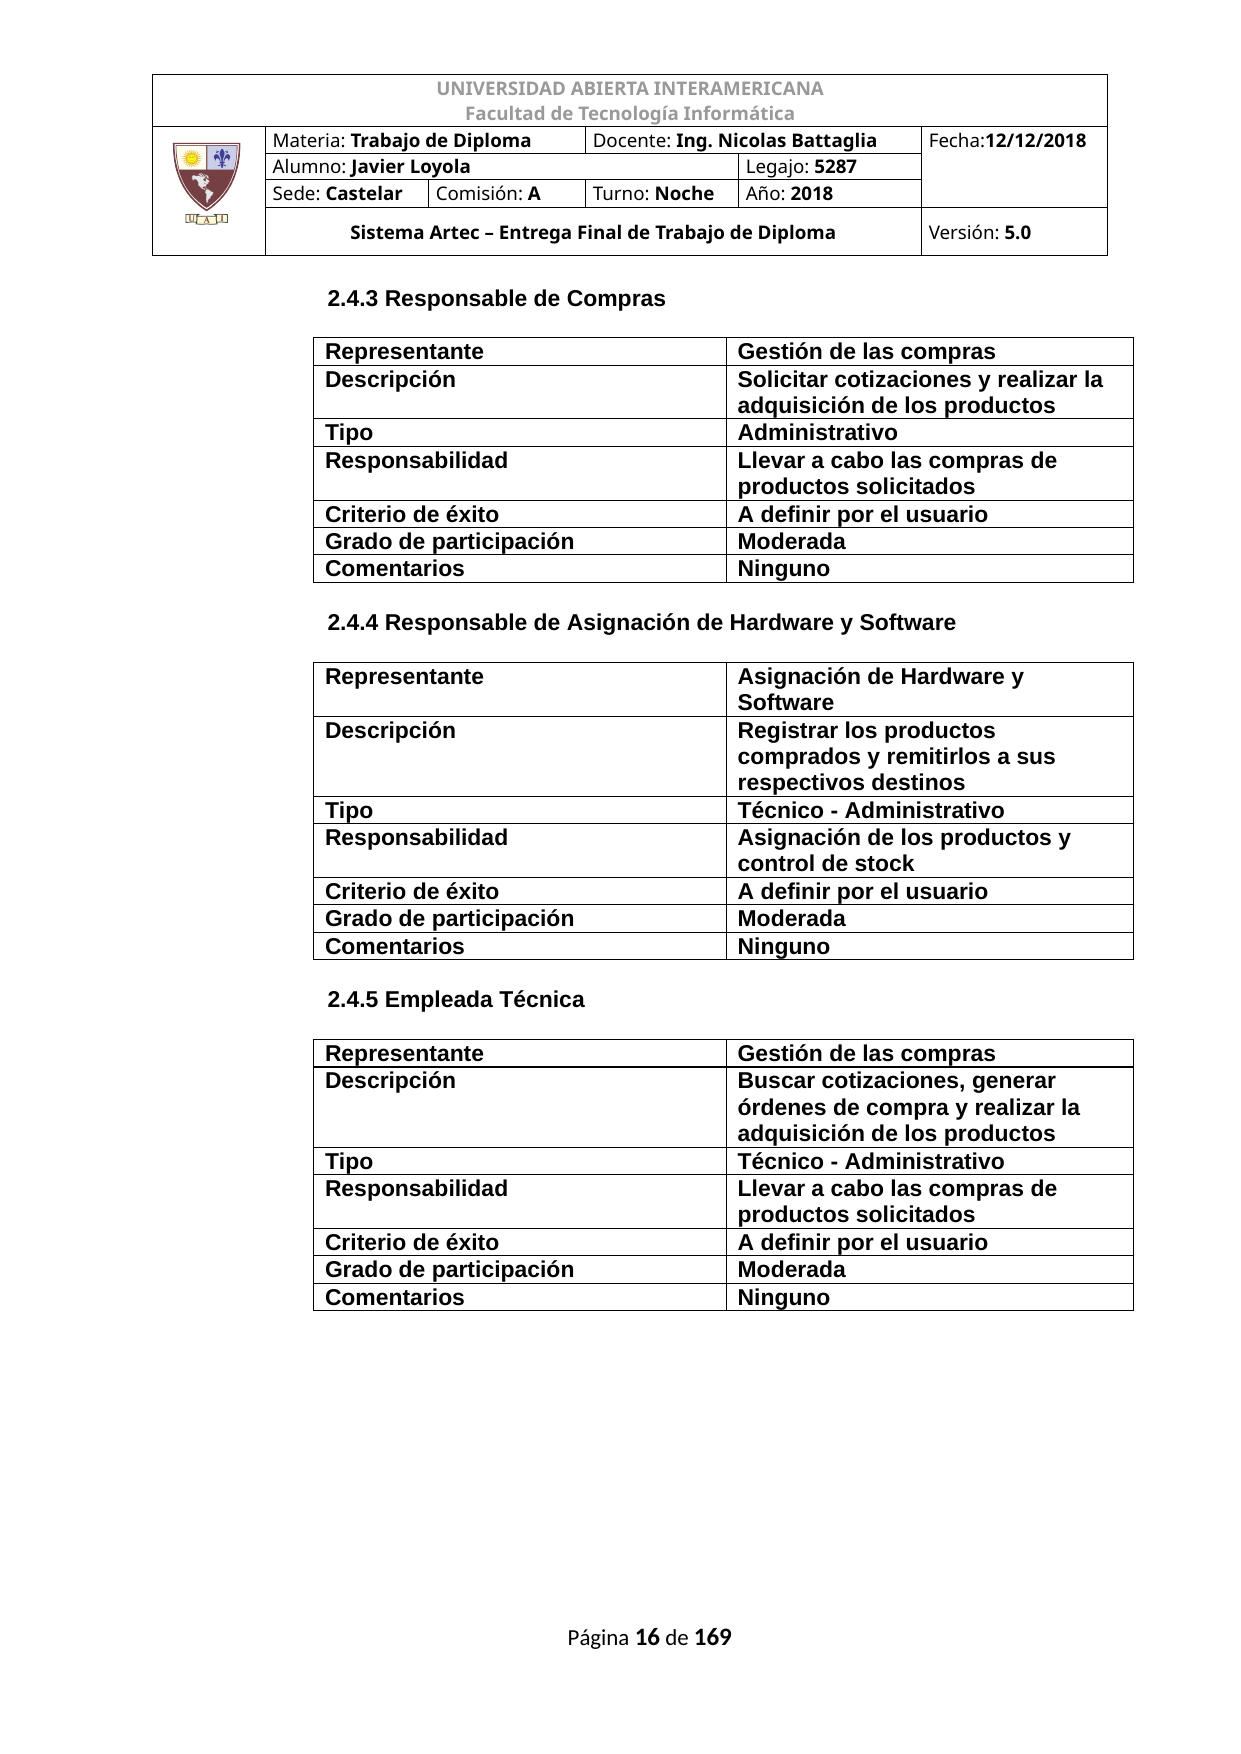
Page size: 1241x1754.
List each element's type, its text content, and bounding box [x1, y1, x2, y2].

table_cell Responsabilidad [314, 447, 726, 499]
text 2.4.4 Responsable de Asignación de Hardware y Software [327, 609, 1122, 635]
table_cell Buscar cotizaciones, generar órdenes de compra y realizar la adquisición de los productos [727, 1068, 1133, 1147]
table_cell Grado de participación [314, 905, 726, 932]
picture [157, 136, 257, 228]
table_header Representante [314, 663, 726, 716]
table_cell A definir por el usuario [727, 501, 1133, 527]
table_header Gestión de las compras [727, 338, 1133, 364]
table_cell Ninguno [727, 1284, 1133, 1310]
table_cell Llevar a cabo las compras de productos solicitados [727, 1175, 1133, 1228]
table_header Representante [314, 1040, 726, 1066]
table_cell Llevar a cabo las compras de productos solicitados [727, 447, 1133, 499]
table_cell Administrativo [727, 419, 1133, 446]
table_cell Descripción [314, 717, 726, 796]
table_cell Moderada [727, 528, 1133, 554]
table_cell Descripción [314, 366, 726, 418]
table_cell Grado de participación [314, 528, 726, 554]
table_cell Comentarios [314, 933, 726, 959]
table_header Asignación de Hardware y Software [727, 663, 1133, 716]
table_cell Solicitar cotizaciones y realizar la adquisición de los productos [727, 366, 1133, 418]
table_cell Técnico - Administrativo [727, 797, 1133, 823]
table_header Gestión de las compras [727, 1040, 1133, 1066]
table_cell Moderada [727, 905, 1133, 932]
table_cell A definir por el usuario [727, 1229, 1133, 1255]
table_cell Técnico - Administrativo [727, 1148, 1133, 1174]
table_cell Criterio de éxito [314, 1229, 726, 1255]
table_header Representante [314, 338, 726, 364]
table_cell Ninguno [727, 933, 1133, 959]
table_cell Tipo [314, 1148, 726, 1174]
table_cell Tipo [314, 797, 726, 823]
text 2.4.3 Responsable de Compras [327, 284, 1122, 311]
table_cell Descripción [314, 1068, 726, 1147]
table_cell Criterio de éxito [314, 501, 726, 527]
table_cell Tipo [314, 419, 726, 446]
table_cell Responsabilidad [314, 824, 726, 877]
table_cell A definir por el usuario [727, 878, 1133, 904]
table_cell Criterio de éxito [314, 878, 726, 904]
table_cell Comentarios [314, 555, 726, 582]
table_cell Responsabilidad [314, 1175, 726, 1228]
text 2.4.5 Empleada Técnica [327, 986, 1122, 1013]
table_cell Ninguno [727, 555, 1133, 582]
table_cell Asignación de los productos y control de stock [727, 824, 1133, 877]
table_cell Grado de participación [314, 1256, 726, 1282]
table_cell Moderada [727, 1256, 1133, 1282]
table_cell Comentarios [314, 1284, 726, 1310]
table_cell Registrar los productos comprados y remitirlos a sus respectivos destinos [727, 717, 1133, 796]
